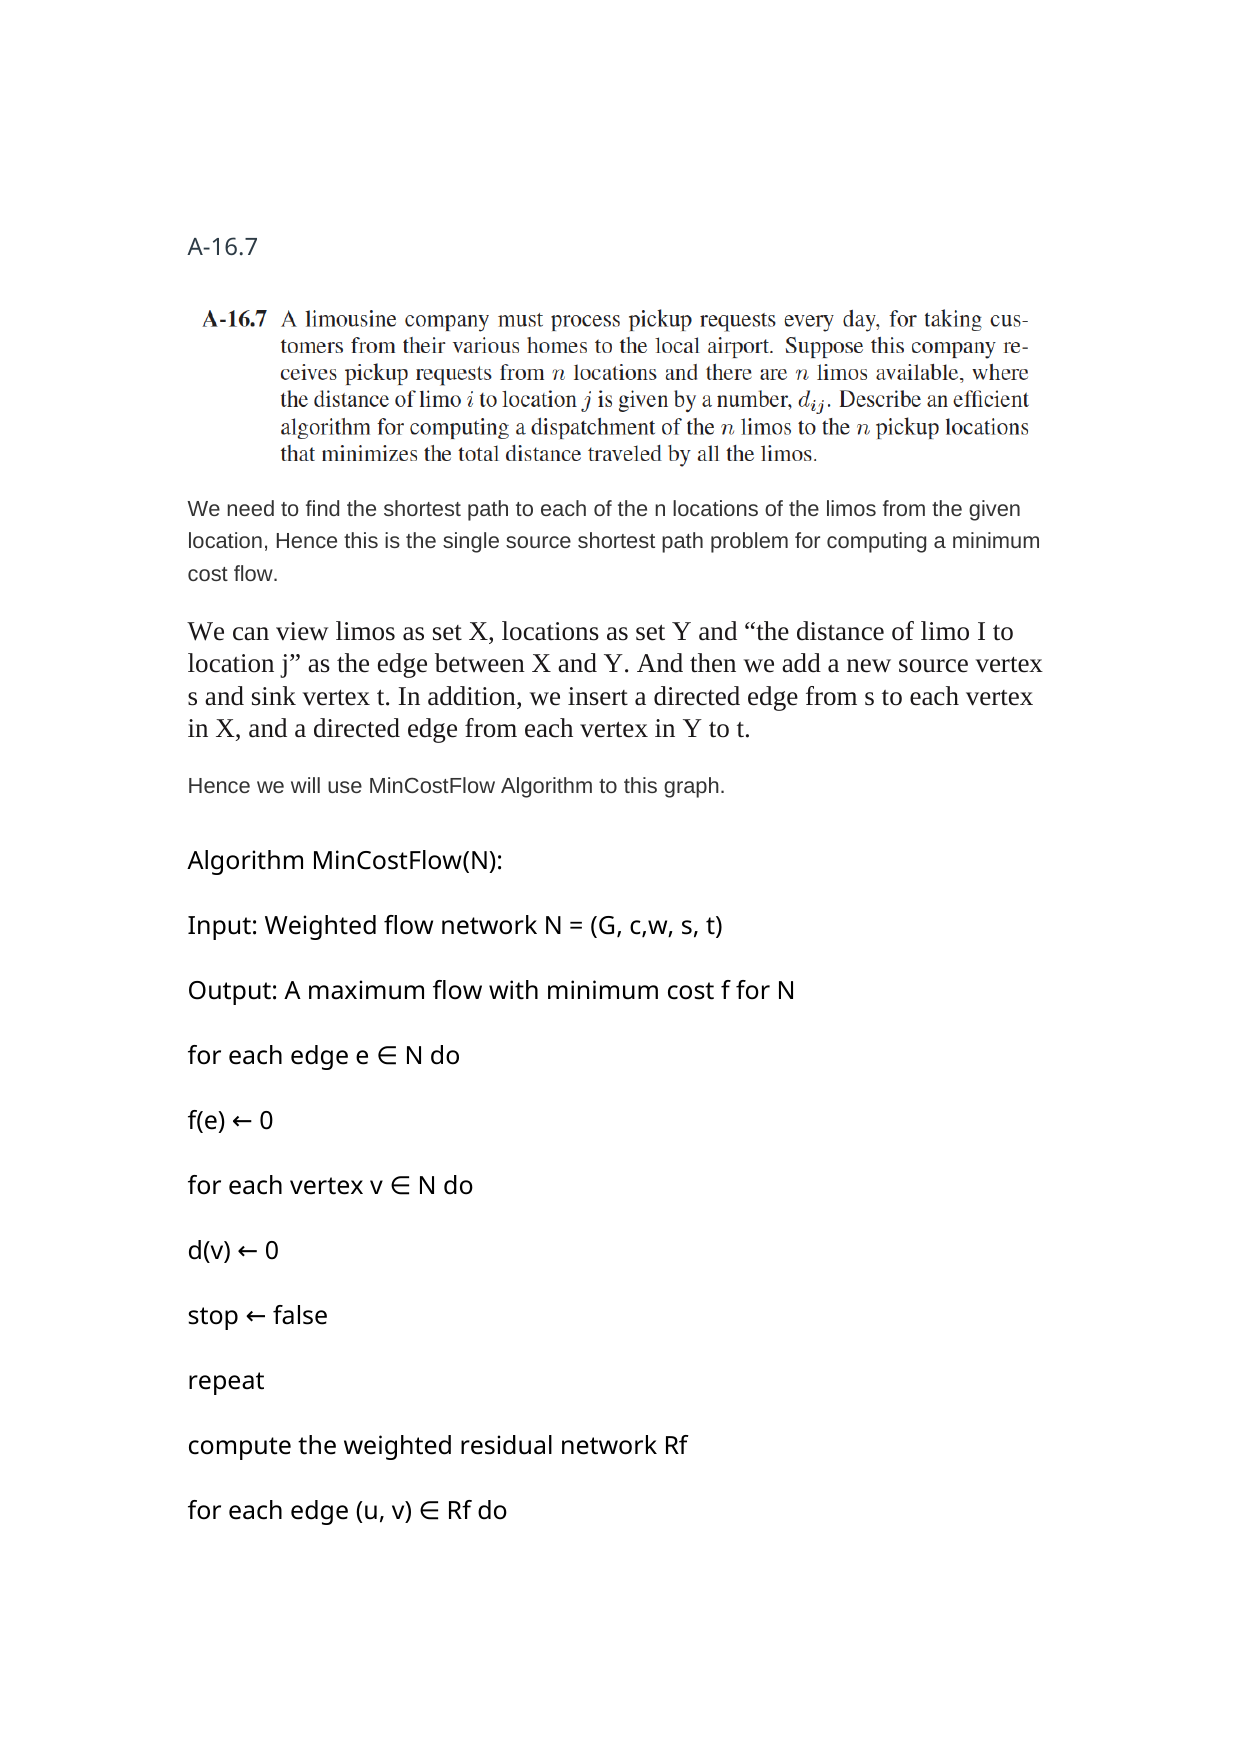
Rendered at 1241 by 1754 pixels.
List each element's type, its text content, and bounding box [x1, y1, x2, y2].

text repeat [187, 1347, 1053, 1412]
text Input: Weighted flow network N = (G, c,w, s, t) [187, 892, 1053, 957]
text We can view limos as set X, locations as set Y and “the distance of limo I to location j” as the edge between X and Y. And then we add a new source vertex s and sink vertex t. In addition, we insert a directed edge from s to each vertex in X, and a directed edge from each vertex in Y to t. [187, 614, 1053, 744]
text Algorithm MinCostFlow(N): [187, 827, 1053, 892]
text d(v) ← 0 [187, 1217, 1053, 1282]
text Hence we will use MinCostFlow Algorithm to this graph. [187, 769, 1053, 802]
text for each edge e ∈ N do [187, 1022, 1053, 1087]
text compute the weighted residual network Rf [187, 1412, 1053, 1477]
text stop ← false [187, 1282, 1053, 1347]
text We need to find the shortest path to each of the n locations of the limos from the given location, Hence this is the single source shortest path problem for computing a minimum cost flow. [187, 492, 1053, 589]
text A-16.7 [187, 213, 1053, 278]
text for each vertex v ∈ N do [187, 1152, 1053, 1217]
text for each edge (u, v) ∈ Rf do [187, 1477, 1053, 1542]
text f(e) ← 0 [187, 1087, 1053, 1152]
picture [187, 297, 1053, 486]
text Output: A maximum flow with minimum cost f for N [187, 957, 1053, 1022]
